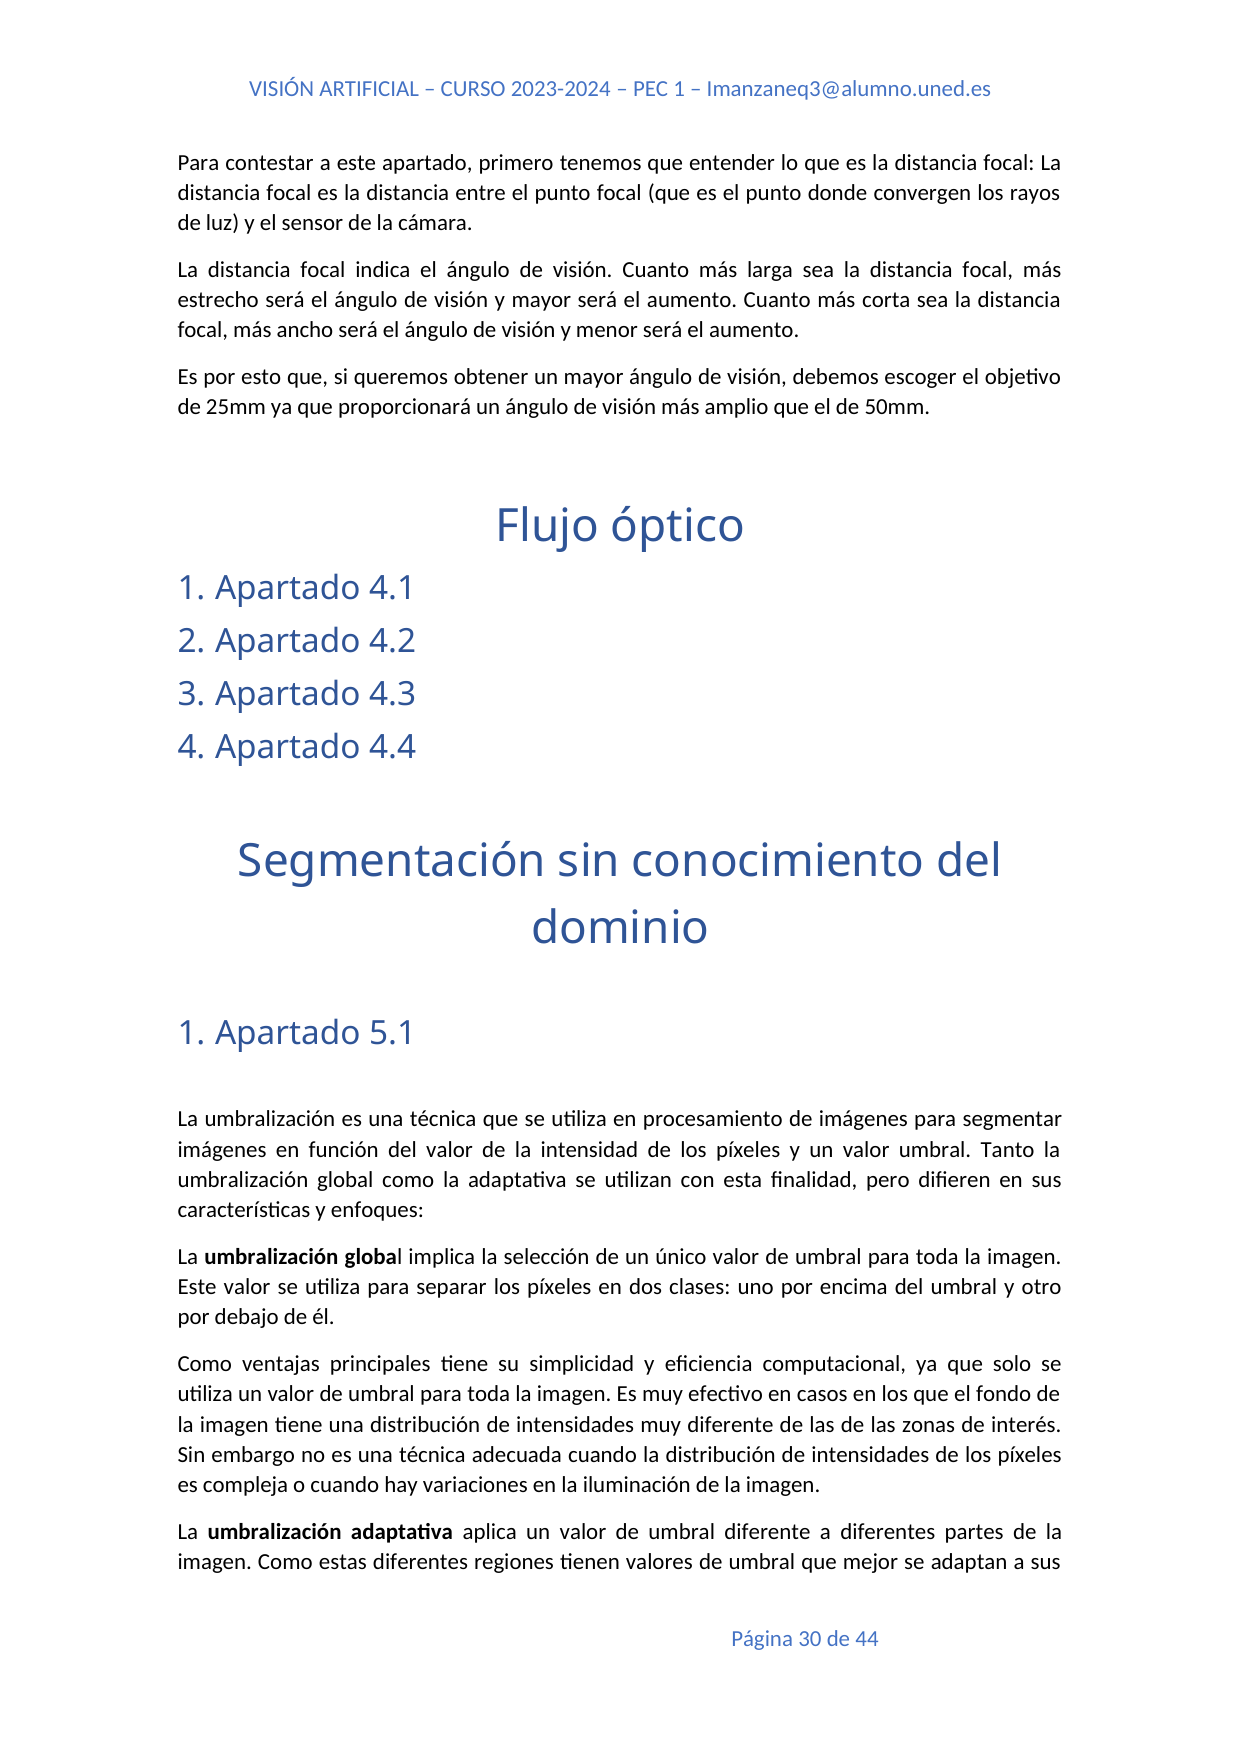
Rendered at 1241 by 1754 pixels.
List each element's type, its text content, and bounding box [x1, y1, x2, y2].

text Para contestar a este apartado, primero tenemos que entender lo que es la distancia focal: La distancia focal es la distancia entre el punto focal (que es el punto donde convergen los rayos de luz) y el sensor de la cámara. [177, 148, 1063, 236]
text Es por esto que, si queremos obtener un mayor ángulo de visión, debemos escoger el objetivo de 25mm ya que proporcionará un ángulo de visión más amplio que el de 50mm. [177, 362, 1063, 420]
subtitle Apartado 4.4 [177, 723, 1063, 768]
text La distancia focal indica el ángulo de visión. Cuanto más larga sea la distancia focal, más estrecho será el ángulo de visión y mayor será el aumento. Cuanto más corta sea la distancia focal, más ancho será el ángulo de visión y menor será el aumento. [177, 255, 1063, 343]
subtitle Apartado 5.1 [177, 1009, 1063, 1054]
subtitle Flujo óptico [177, 492, 1063, 555]
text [177, 1517, 1063, 1575]
subtitle Apartado 4.3 [177, 670, 1063, 715]
text La umbralización global implica la selección de un único valor de umbral para toda la imagen. Este valor se utiliza para separar los píxeles en dos clases: uno por encima del umbral y otro por debajo de él. [177, 1242, 1063, 1331]
text Como ventajas principales tiene su simplicidad y eficiencia computacional, ya que solo se utiliza un valor de umbral para toda la imagen. Es muy efectivo en casos en los que el fondo de la imagen tiene una distribución de intensidades muy diferente de las de las zonas de interés. Sin embargo no es una técnica adecuada cuando la distribución de intensidades de los píxeles es compleja o cuando hay variaciones en la iluminación de la imagen. [177, 1349, 1063, 1498]
subtitle Segmentación sin conocimiento del dominio [177, 827, 1063, 957]
subtitle Apartado 4.1 [177, 564, 1063, 609]
text La umbralización es una técnica que se utiliza en procesamiento de imágenes para segmentar imágenes en función del valor de la intensidad de los píxeles y un valor umbral. Tanto la umbralización global como la adaptativa se utilizan con esta finalidad, pero difieren en sus características y enfoques: [177, 1104, 1063, 1223]
subtitle Apartado 4.2 [177, 617, 1063, 662]
